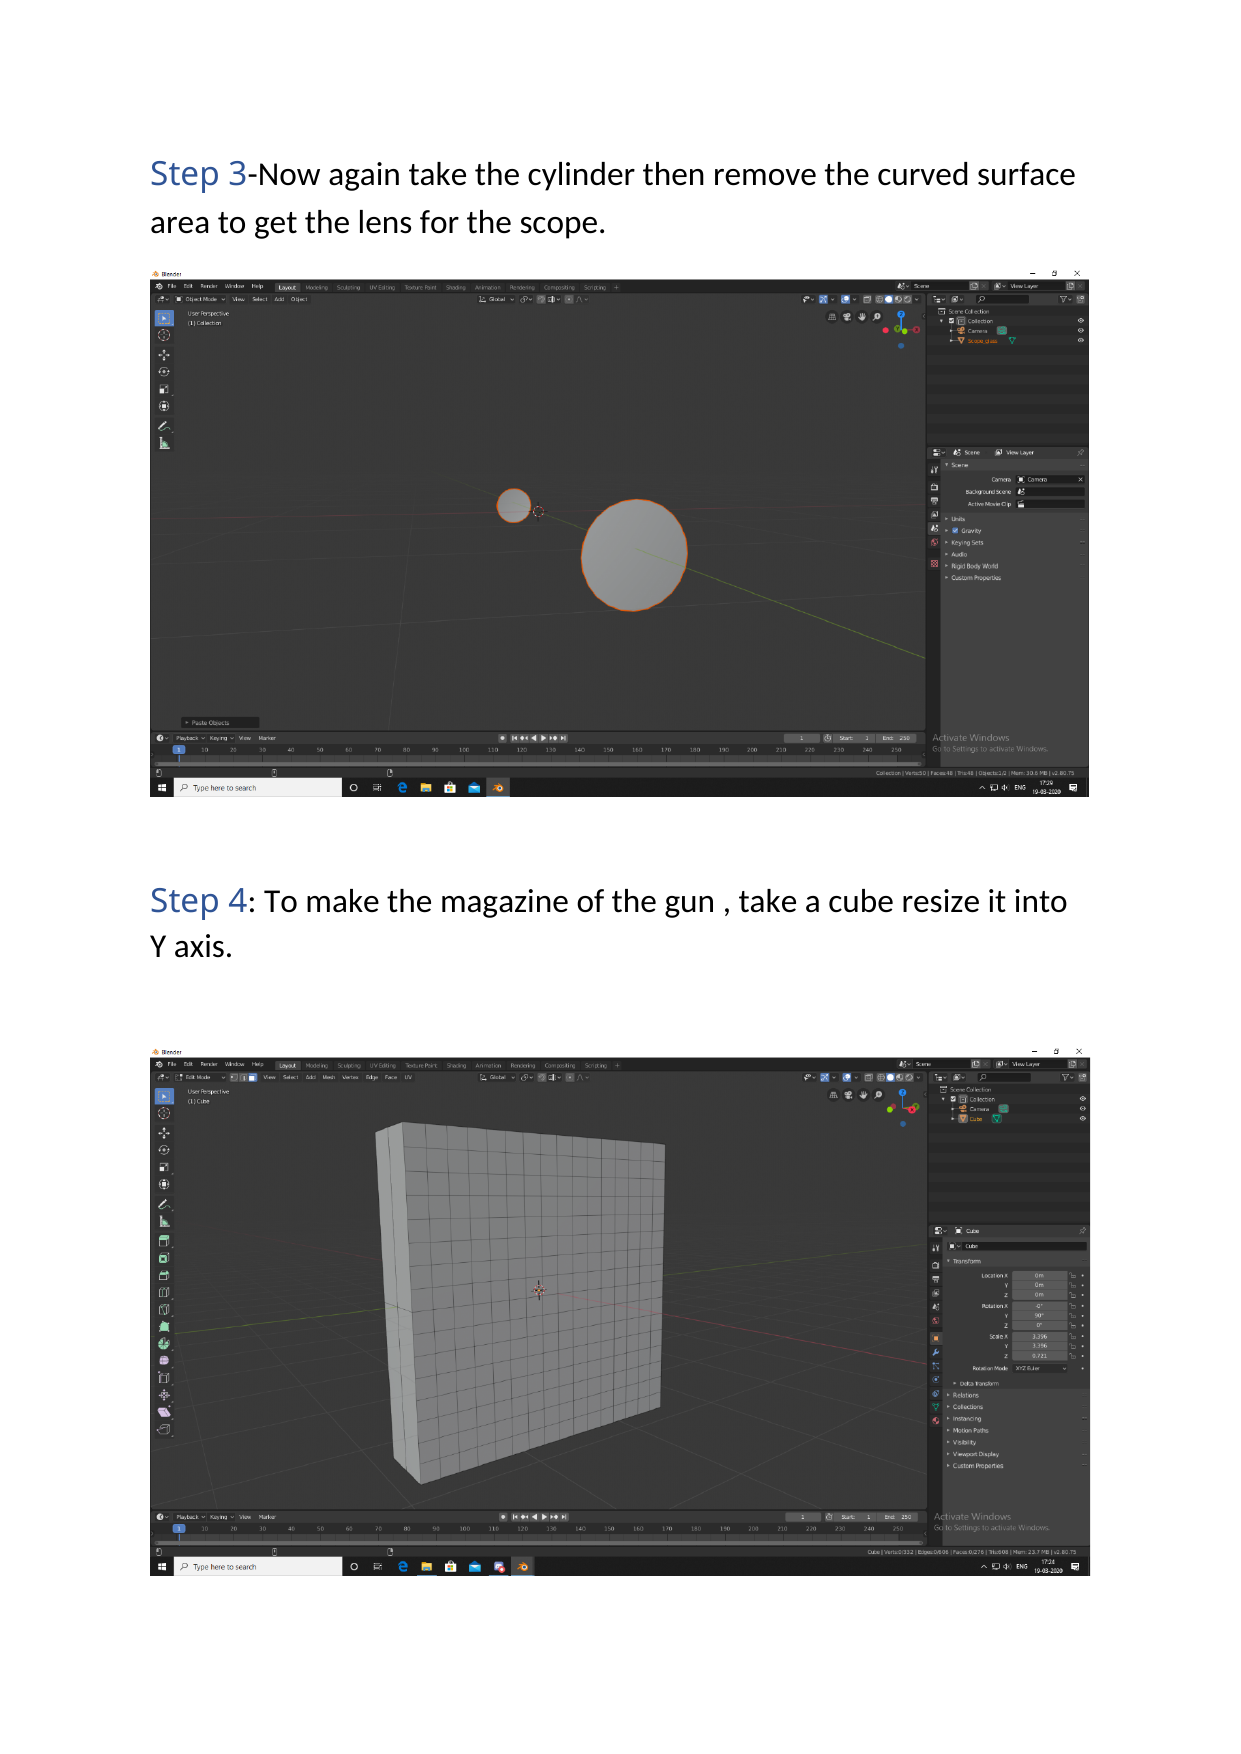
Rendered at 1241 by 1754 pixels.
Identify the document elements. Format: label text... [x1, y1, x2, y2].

picture [150, 269, 1089, 797]
text Step 4: To make the magazine of the gun , take a cube resize it into Y axis. [150, 877, 1090, 966]
picture [150, 1046, 1091, 1576]
text Step 3-Now again take the cylinder then remove the curved surface area to get the lens for the scope. [150, 150, 1088, 242]
